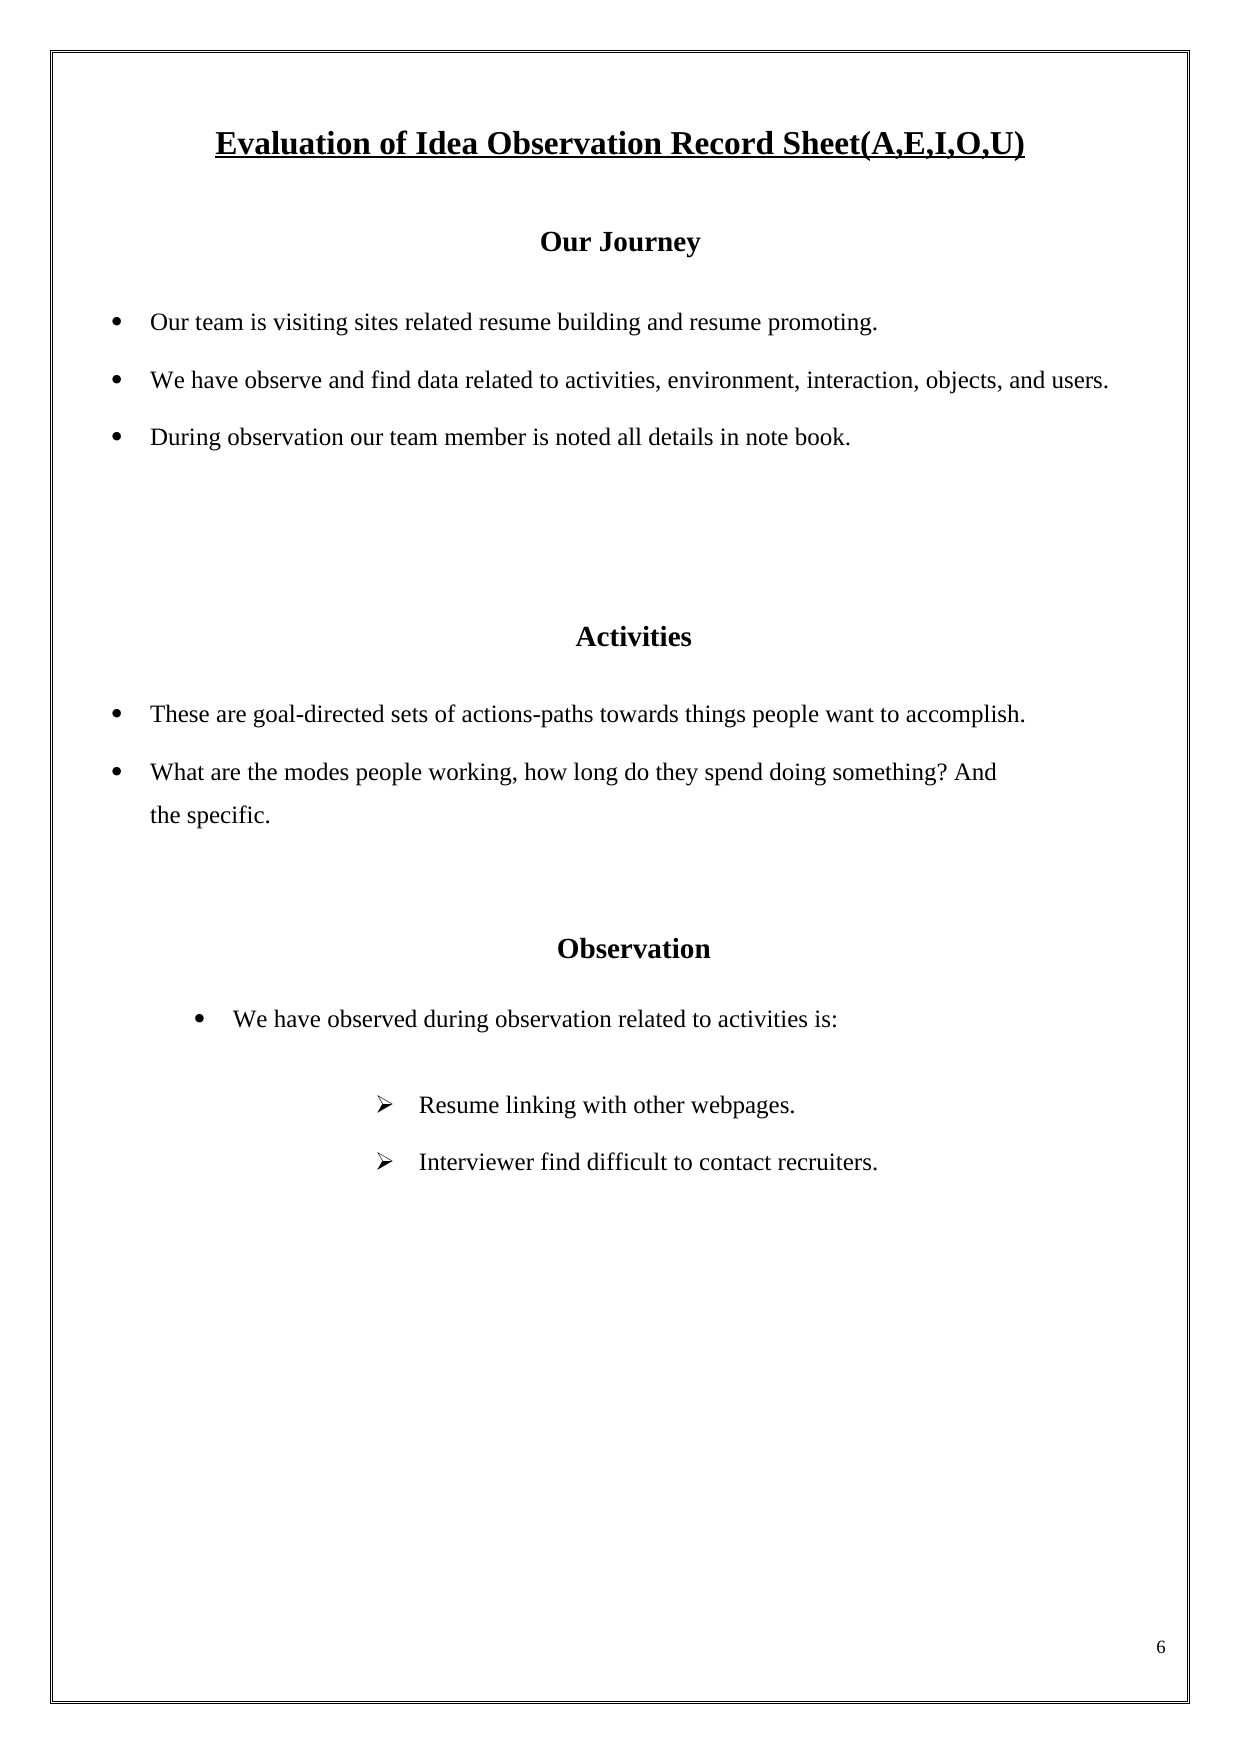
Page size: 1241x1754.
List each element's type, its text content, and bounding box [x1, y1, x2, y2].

list What are the modes people working, how long do they spend doing something? And the specific. [112, 757, 1001, 829]
text Our Journey [75, 224, 1165, 257]
subtitle Observation [102, 931, 1165, 964]
list Our team is visiting sites related resume building and resume promoting. [112, 307, 1165, 336]
subtitle Activities [102, 619, 1165, 652]
list Resume linking with other webpages. [375, 1090, 1165, 1119]
list We have observed during observation related to activities is: [195, 1004, 1165, 1032]
list During observation our team member is noted all details in note book. [112, 422, 1165, 451]
list Interviewer find difficult to contact recruiters. [375, 1147, 1165, 1176]
list We have observe and find data related to activities, environment, interaction, objects, and users. [112, 365, 1165, 394]
list These are goal-directed sets of actions-paths towards things people want to accomplish. [112, 699, 1165, 728]
text Evaluation of Idea Observation Record Sheet(A,E,I,O,U) [75, 123, 1165, 161]
